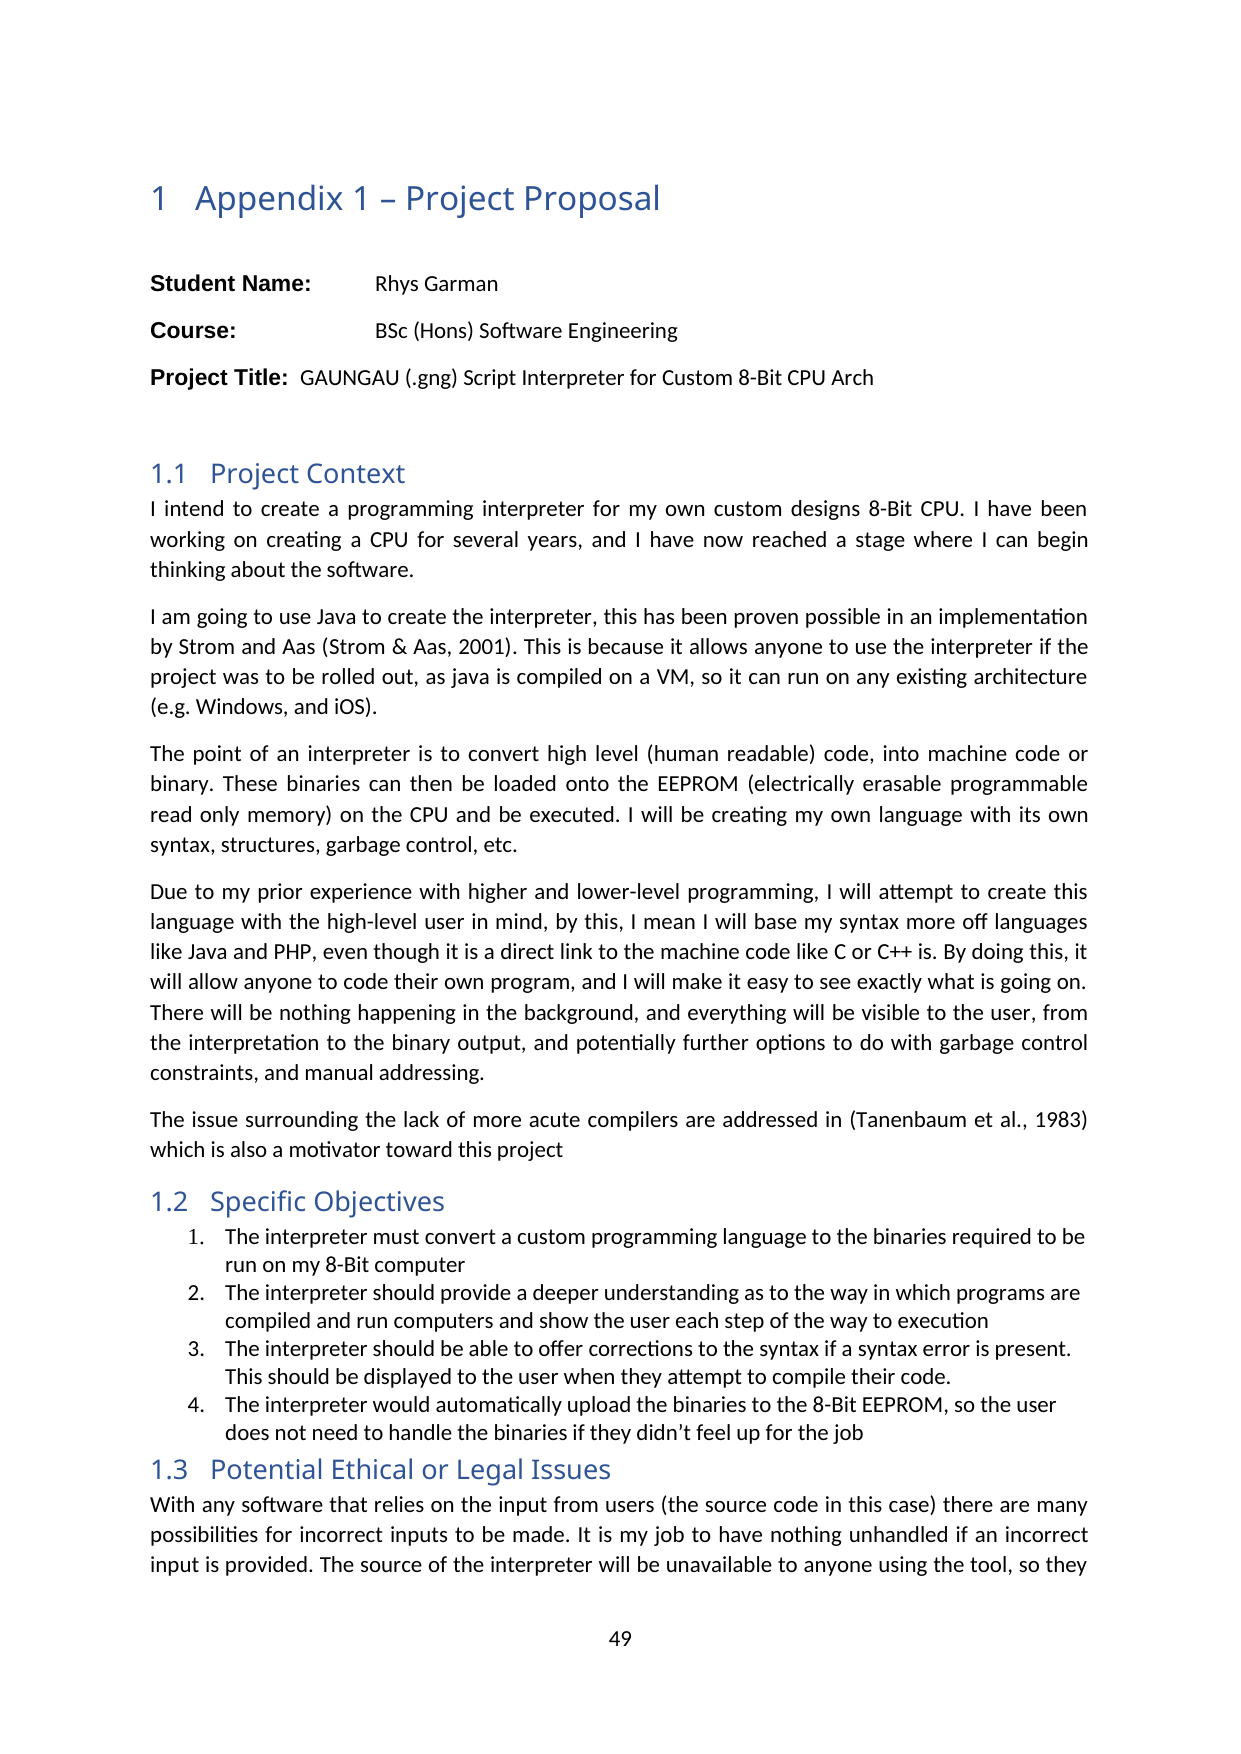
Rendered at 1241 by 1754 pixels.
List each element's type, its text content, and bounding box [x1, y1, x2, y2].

list The interpreter must convert a custom programming language to the binaries required to be run on my 8-Bit computer [187, 1222, 1090, 1278]
subtitle Appendix 1 – Project Proposal [150, 175, 1090, 220]
text Course: BSc (Hons) Software Engineering [150, 316, 1090, 344]
text Student Name: Rhys Garman [150, 269, 1090, 297]
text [150, 1490, 1090, 1578]
list The interpreter should provide a deeper understanding as to the way in which programs are compiled and run computers and show the user each step of the way to execution [187, 1278, 1090, 1334]
text The issue surrounding the lack of more acute compilers are addressed in (Tanenbaum et al., 1983) which is also a motivator toward this project [150, 1105, 1090, 1163]
subtitle Specific Objectives [150, 1182, 1090, 1219]
list The interpreter would automatically upload the binaries to the 8-Bit EEPROM, so the user does not need to handle the binaries if they didn’t feel up for the job [187, 1390, 1090, 1446]
text Project Title: GAUNGAU (.gng) Script Interpreter for Custom 8-Bit CPU Arch [150, 363, 1090, 391]
subtitle Project Context [150, 455, 1090, 492]
text The point of an interpreter is to convert high level (human readable) code, into machine code or binary. These binaries can then be loaded onto the EEPROM (electrically erasable programmable read only memory) on the CPU and be executed. I will be creating my own language with its own syntax, structures, garbage control, etc. [150, 739, 1090, 858]
text I am going to use Java to create the interpreter, this has been proven possible in an implementation by Strom and Aas (Strom & Aas, 2001). This is because it allows anyone to use the interpreter if the project was to be rolled out, as java is compiled on a VM, so it can run on any existing architecture (e.g. Windows, and iOS). [150, 602, 1090, 721]
subtitle Potential Ethical or Legal Issues [150, 1450, 1090, 1487]
text I intend to create a programming interpreter for my own custom designs 8-Bit CPU. I have been working on creating a CPU for several years, and I have now reached a stage where I can begin thinking about the software. [150, 494, 1090, 583]
text Due to my prior experience with higher and lower-level programming, I will attempt to create this language with the high-level user in mind, by this, I mean I will base my syntax more off languages like Java and PHP, even though it is a direct link to the machine code like C or C++ is. By doing this, it will allow anyone to code their own program, and I will make it easy to see exactly what is going on. There will be nothing happening in the background, and everything will be visible to the user, from the interpretation to the binary output, and potentially further options to do with garbage control constraints, and manual addressing. [150, 877, 1090, 1086]
list The interpreter should be able to offer corrections to the syntax if a syntax error is present. This should be displayed to the user when they attempt to compile their code. [187, 1334, 1090, 1390]
